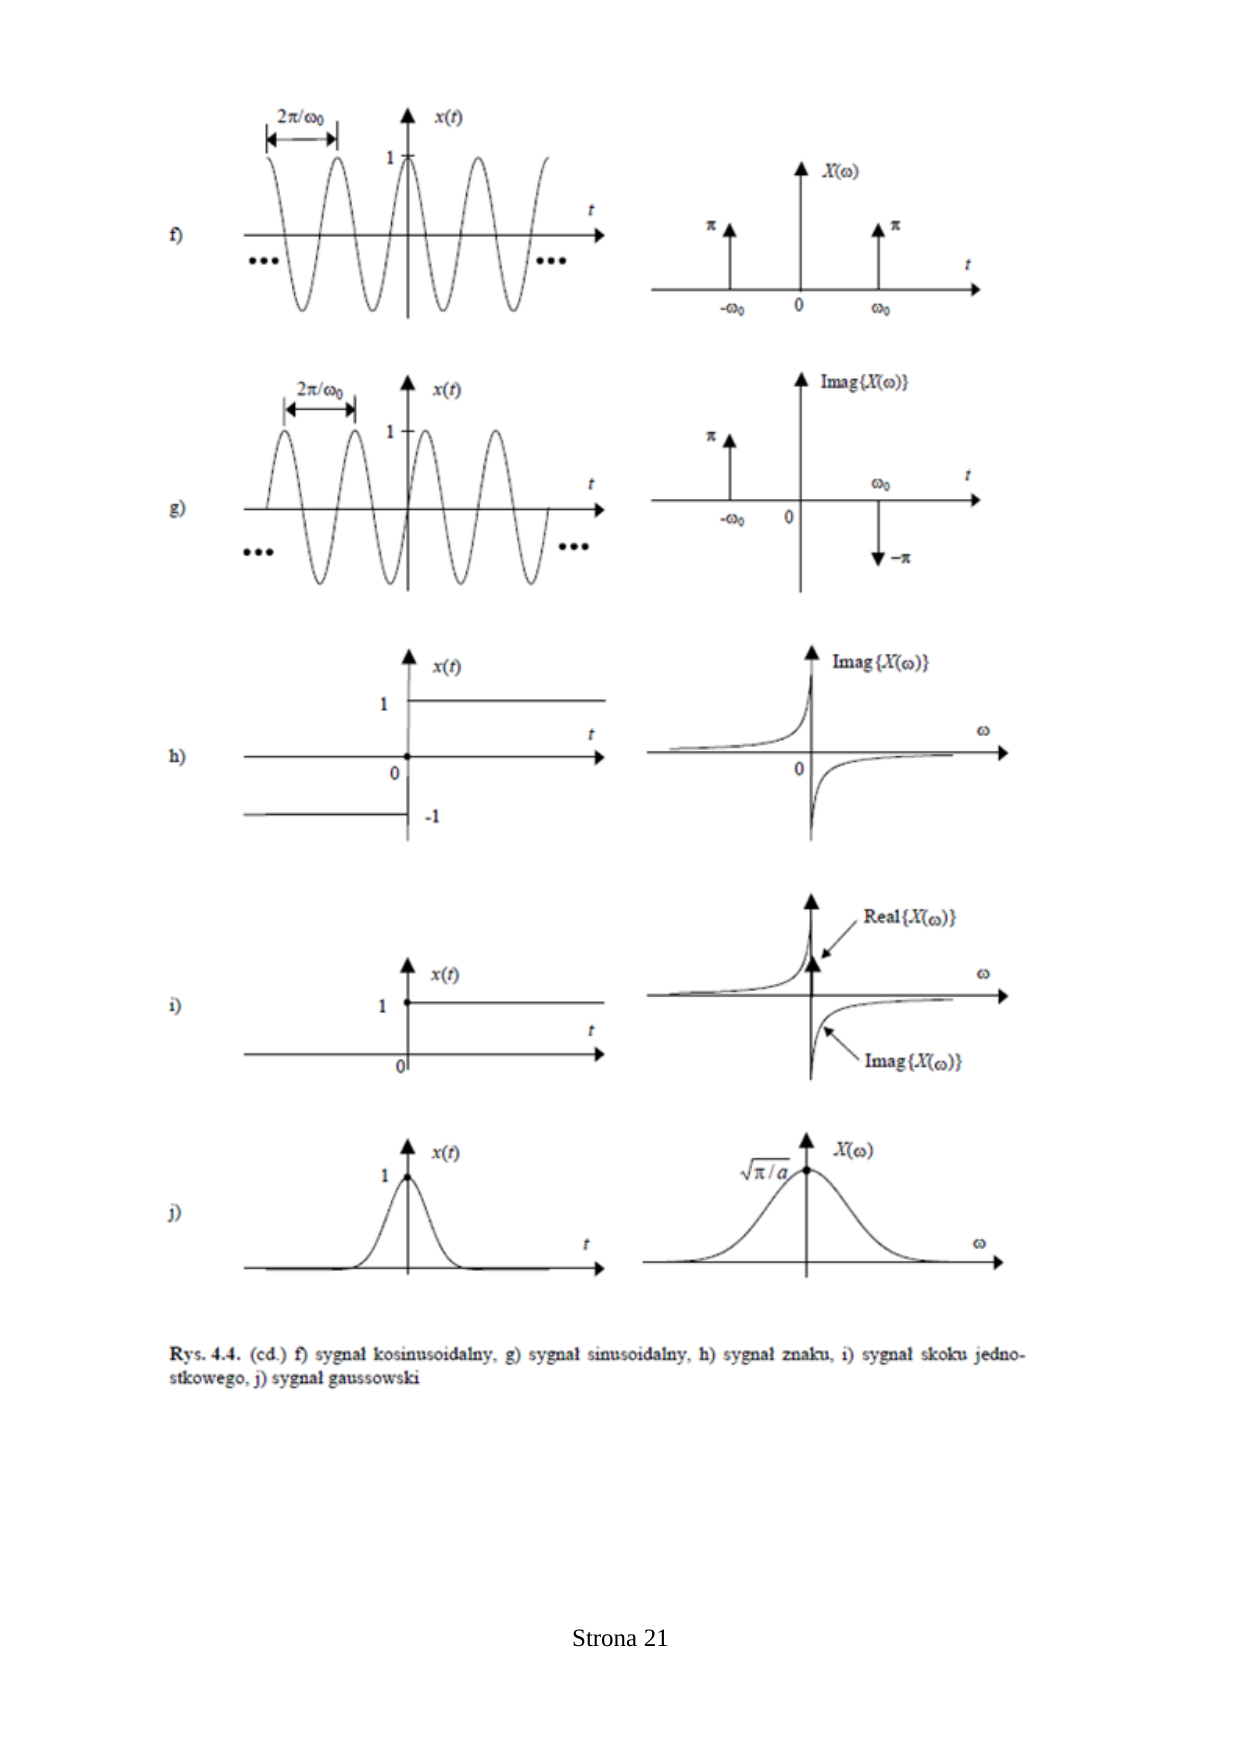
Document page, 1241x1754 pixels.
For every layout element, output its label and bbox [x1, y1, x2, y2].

picture [144, 75, 1096, 1418]
